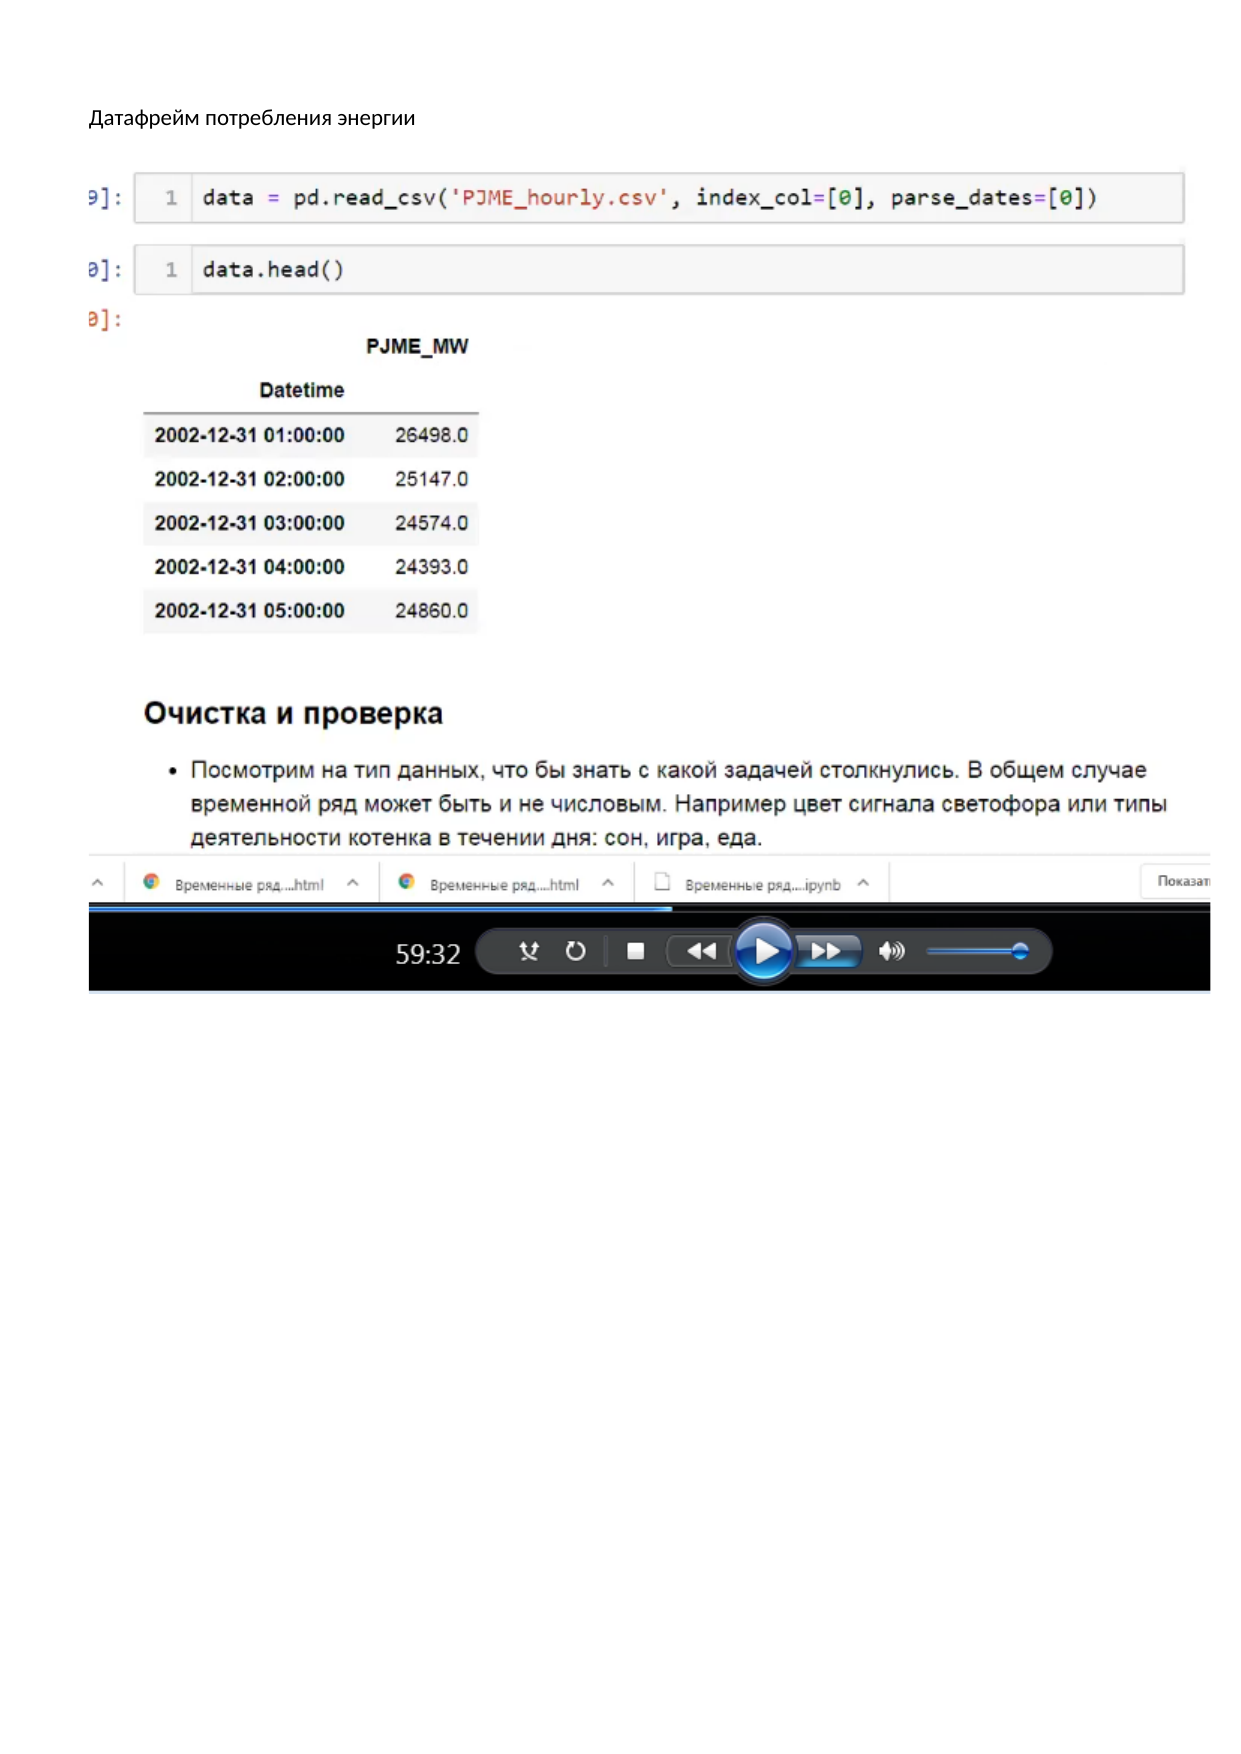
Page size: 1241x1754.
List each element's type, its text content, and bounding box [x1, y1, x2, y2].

text Датафрейм потребления энергии [89, 103, 1240, 131]
picture [88, 156, 1211, 994]
